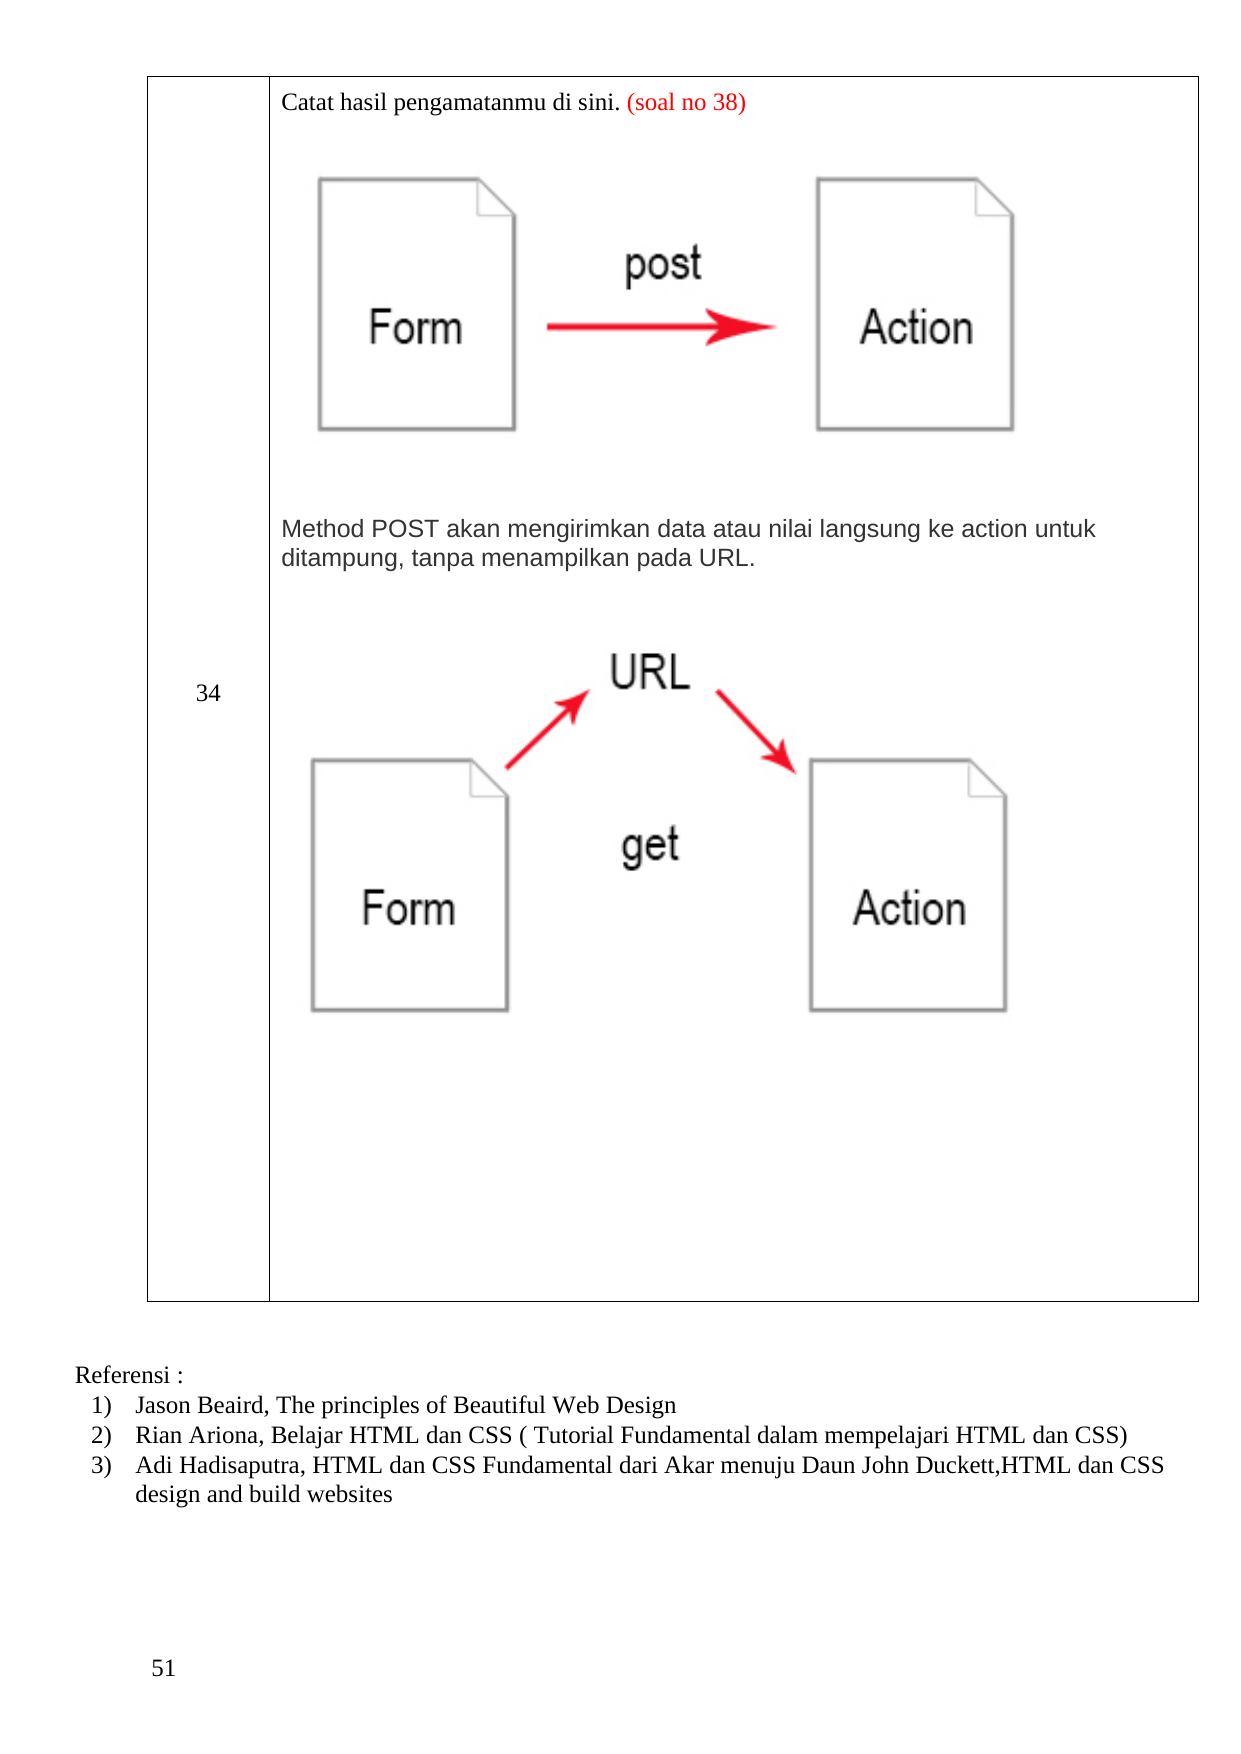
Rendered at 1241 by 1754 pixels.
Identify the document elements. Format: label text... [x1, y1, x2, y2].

table_header 34 [148, 77, 269, 1301]
table_header Catat hasil pengamatanmu di sini. (soal no 38) Method POST akan mengirimkan data atau nilai langsung ke action untuk ditampung, tanpa menampilkan pada URL. [270, 77, 1198, 1301]
text Referensi : [74, 1360, 1166, 1389]
picture [287, 145, 1045, 457]
list Adi Hadisaputra, HTML dan CSS Fundamental dari Akar menuju Daun John Duckett,HTML dan CSS design and build websites [91, 1451, 1166, 1508]
picture [281, 629, 1039, 1038]
list Jason Beaird, The principles of Beautiful Web Design [91, 1390, 1166, 1419]
list Rian Ariona, Belajar HTML dan CSS ( Tutorial Fundamental dalam mempelajari HTML dan CSS) [91, 1420, 1166, 1449]
